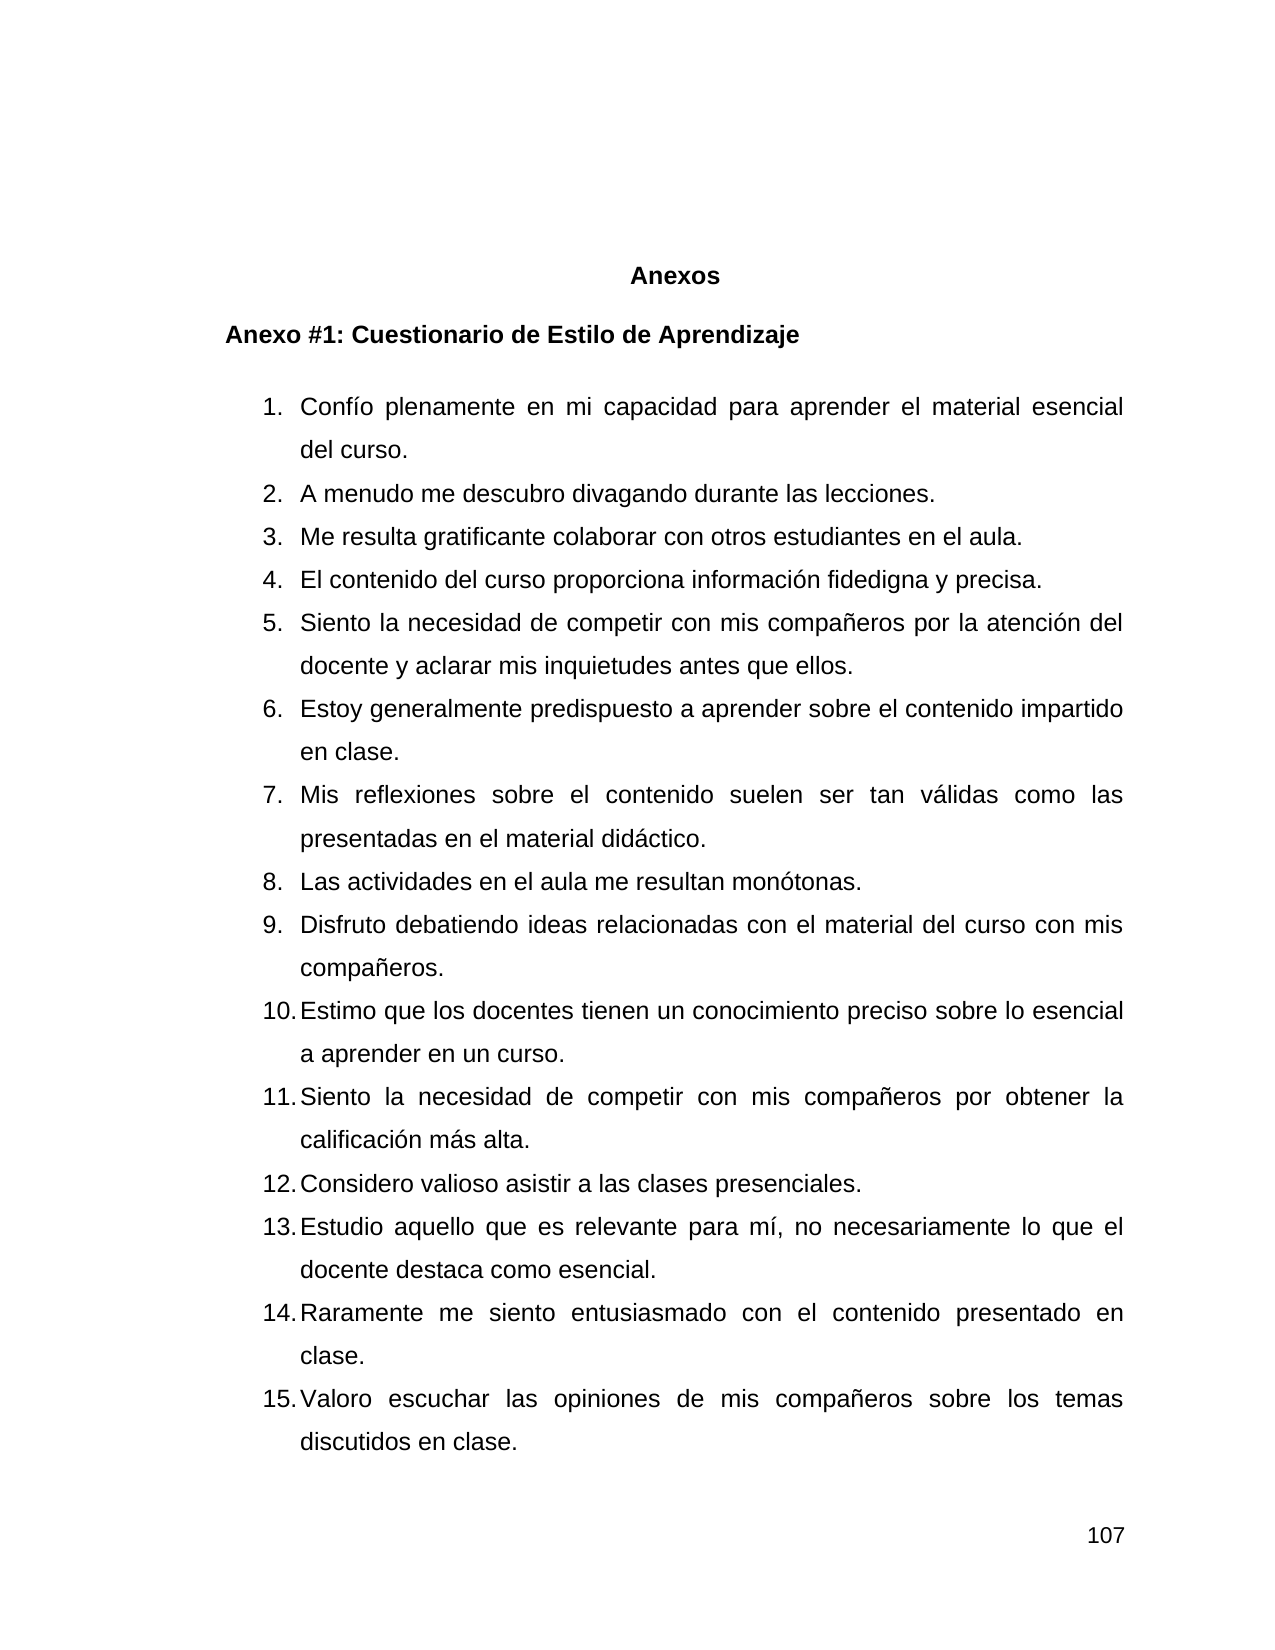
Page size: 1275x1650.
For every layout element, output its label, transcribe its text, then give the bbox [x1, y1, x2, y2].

list Raramente me siento entusiasmado con el contenido presentado en clase. [262, 1298, 1125, 1370]
subtitle Anexos [225, 261, 1125, 290]
list Valoro escuchar las opiniones de mis compañeros sobre los temas discutidos en clase. [262, 1384, 1125, 1456]
list Mis reflexiones sobre el contenido suelen ser tan válidas como las presentadas en el material didáctico. [262, 781, 1125, 852]
list Siento la necesidad de competir con mis compañeros por obtener la calificación más alta. [262, 1082, 1125, 1154]
list Estudio aquello que es relevante para mí, no necesariamente lo que el docente destaca como esencial. [262, 1212, 1125, 1284]
list Disfruto debatiendo ideas relacionadas con el material del curso con mis compañeros. [262, 910, 1125, 982]
list El contenido del curso proporciona información fidedigna y precisa. [262, 565, 1125, 594]
list Las actividades en el aula me resultan monótonas. [262, 867, 1125, 896]
list Confío plenamente en mi capacidad para aprender el material esencial del curso. [262, 392, 1125, 464]
list Considero valioso asistir a las clases presenciales. [262, 1169, 1125, 1197]
list Estimo que los docentes tienen un conocimiento preciso sobre lo esencial a aprender en un curso. [262, 996, 1125, 1068]
list Siento la necesidad de competir con mis compañeros por la atención del docente y aclarar mis inquietudes antes que ellos. [262, 608, 1125, 680]
list Estoy generalmente predispuesto a aprender sobre el contenido impartido en clase. [262, 694, 1125, 766]
list Me resulta gratificante colaborar con otros estudiantes en el aula. [262, 522, 1125, 551]
subtitle Anexo #1: Cuestionario de Estilo de Aprendizaje [225, 321, 1125, 349]
list A menudo me descubro divagando durante las lecciones. [262, 479, 1125, 507]
